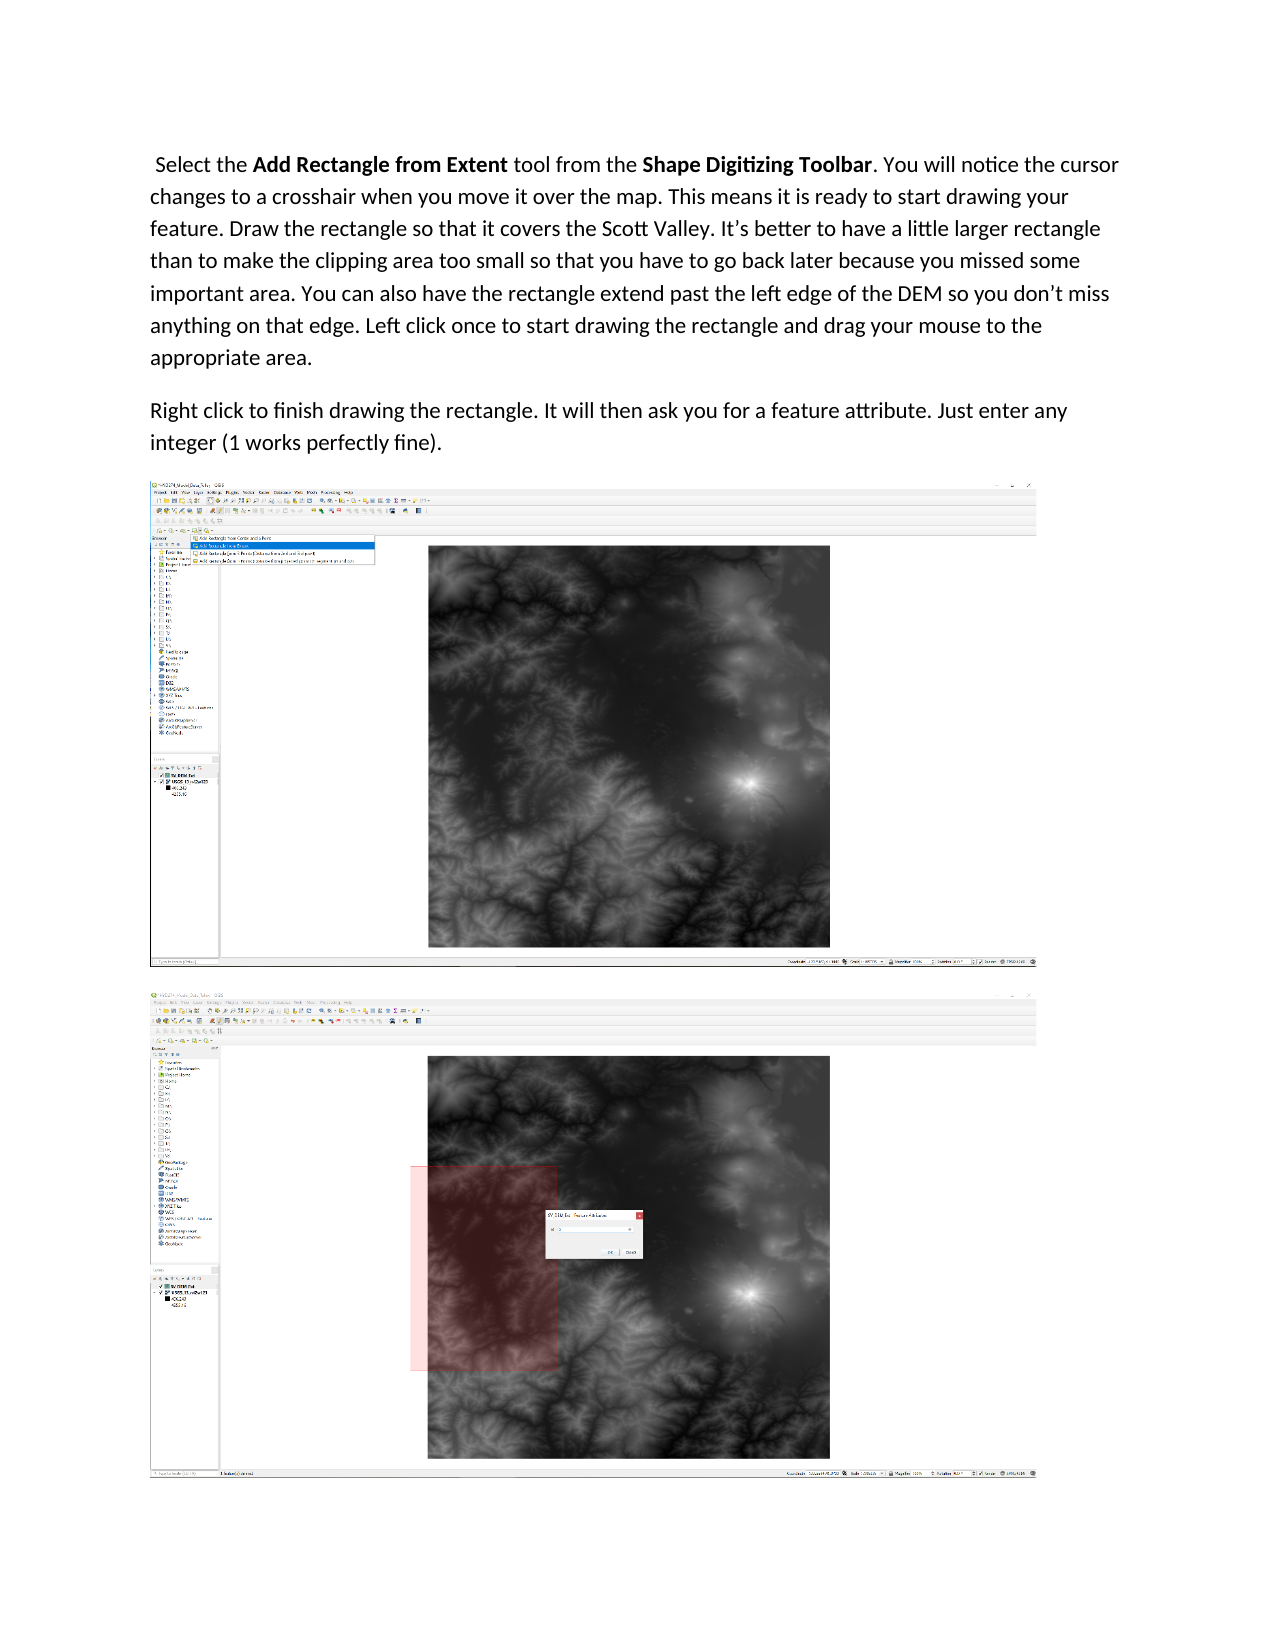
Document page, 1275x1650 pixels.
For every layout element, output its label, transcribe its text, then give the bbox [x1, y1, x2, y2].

text Right click to finish drawing the rectangle. It will then ask you for a feature attribute. Just enter any integer (1 works perfectly fine). [150, 396, 1125, 456]
picture [150, 991, 1037, 1478]
picture [150, 481, 1037, 967]
text Select the Add Rectangle from Extent tool from the Shape Digitizing Toolbar. You will notice the cursor changes to a crosshair when you move it over the map. This means it is ready to start drawing your feature. Draw the rectangle so that it covers the Scott Valley. It’s better to have a little larger rectangle than to make the clipping area too small so that you have to go back later because you missed some important area. You can also have the rectangle extend past the left edge of the DEM so you don’t miss anything on that edge. Left click once to start drawing the rectangle and drag your mouse to the appropriate area. [150, 150, 1125, 371]
